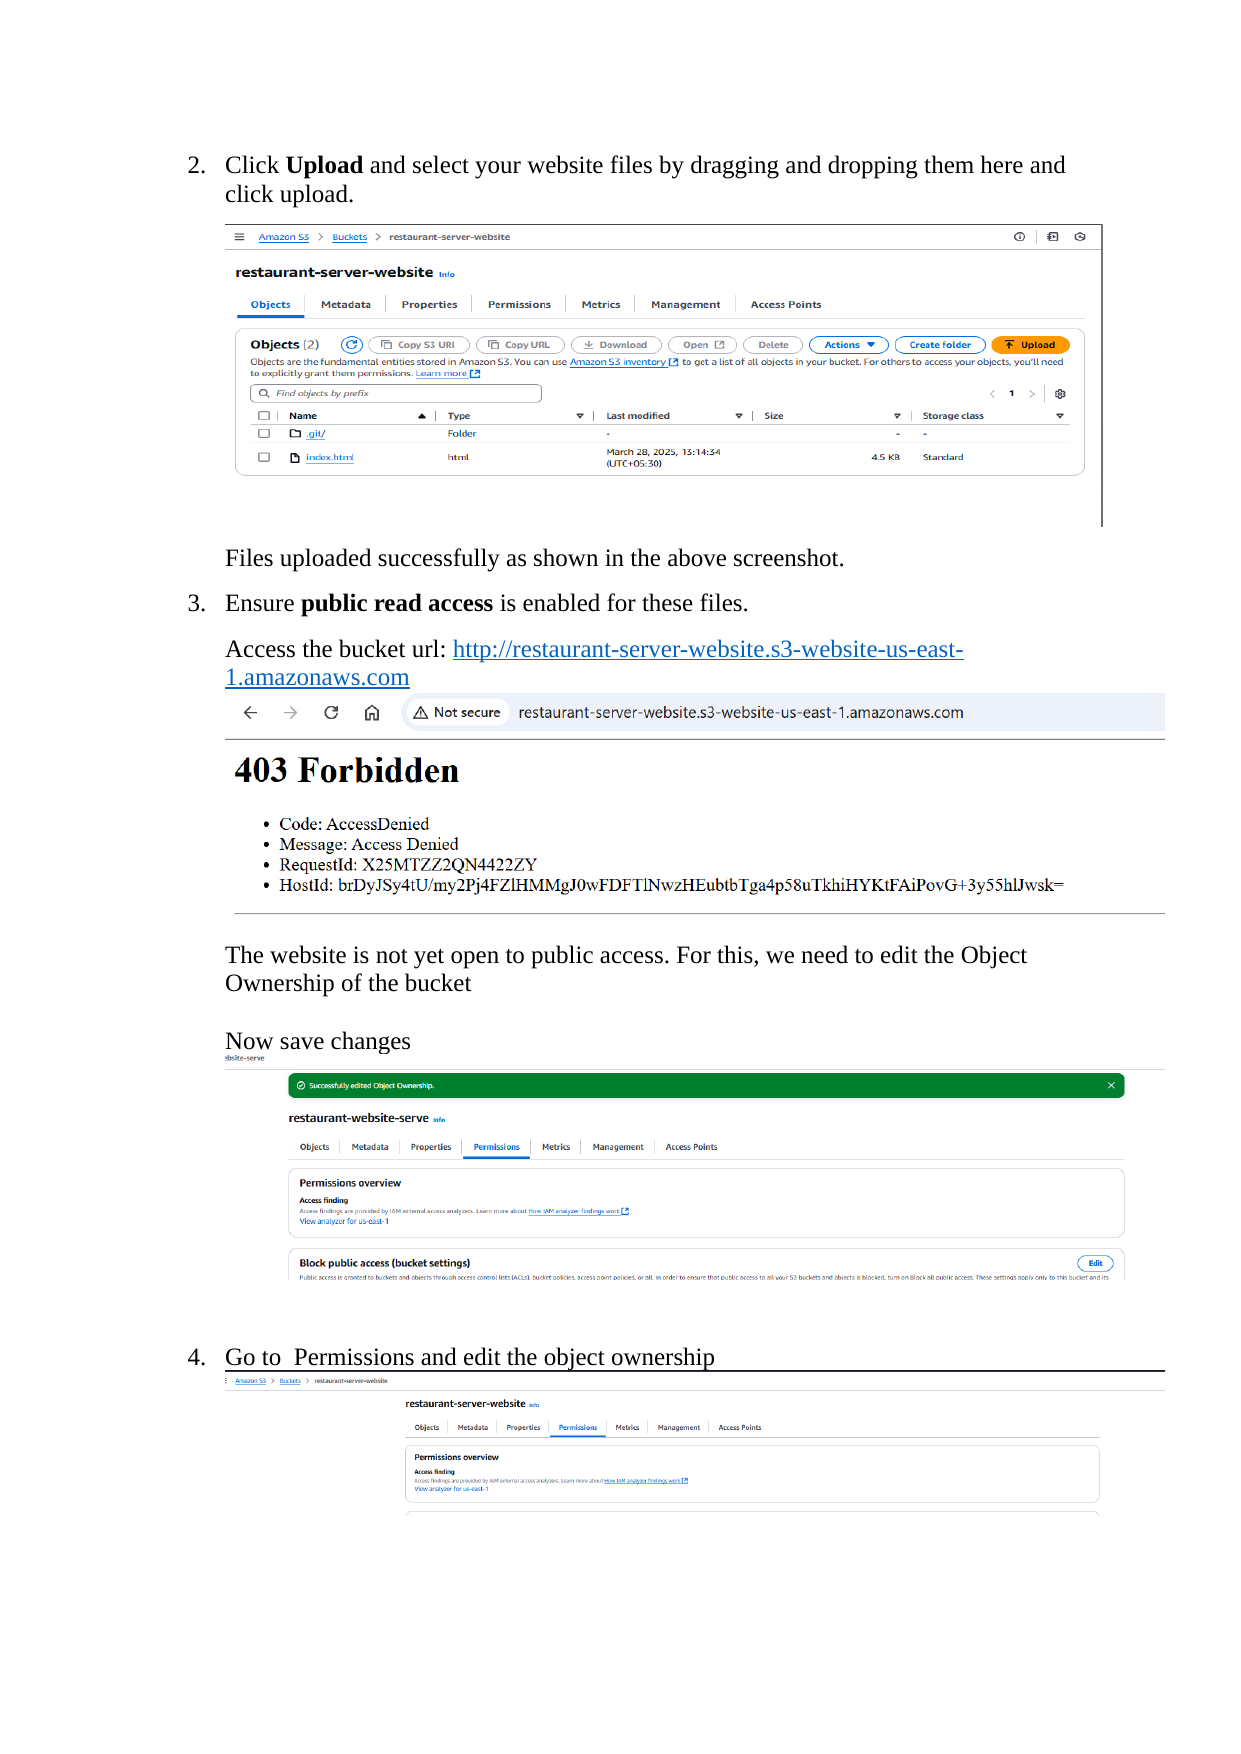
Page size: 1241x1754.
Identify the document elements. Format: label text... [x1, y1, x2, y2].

picture [225, 1054, 1166, 1280]
text Files uploaded successfully as shown in the above screenshot. [225, 543, 1090, 572]
list Ensure public read access is enabled for these files. [187, 588, 1090, 617]
picture [225, 224, 1103, 527]
list Now save changes [225, 1026, 1090, 1054]
list Access the bucket url: http://restaurant-server-website.s3-website-us-east-1.amazonaws.com [225, 634, 1090, 691]
list Click Upload and select your website files by dragging and dropping them here and click upload. [187, 150, 1090, 207]
picture [225, 691, 1166, 940]
picture [225, 1370, 1166, 1516]
list The website is not yet open to public access. For this, we need to edit the Object Ownership of the bucket [225, 940, 1090, 997]
